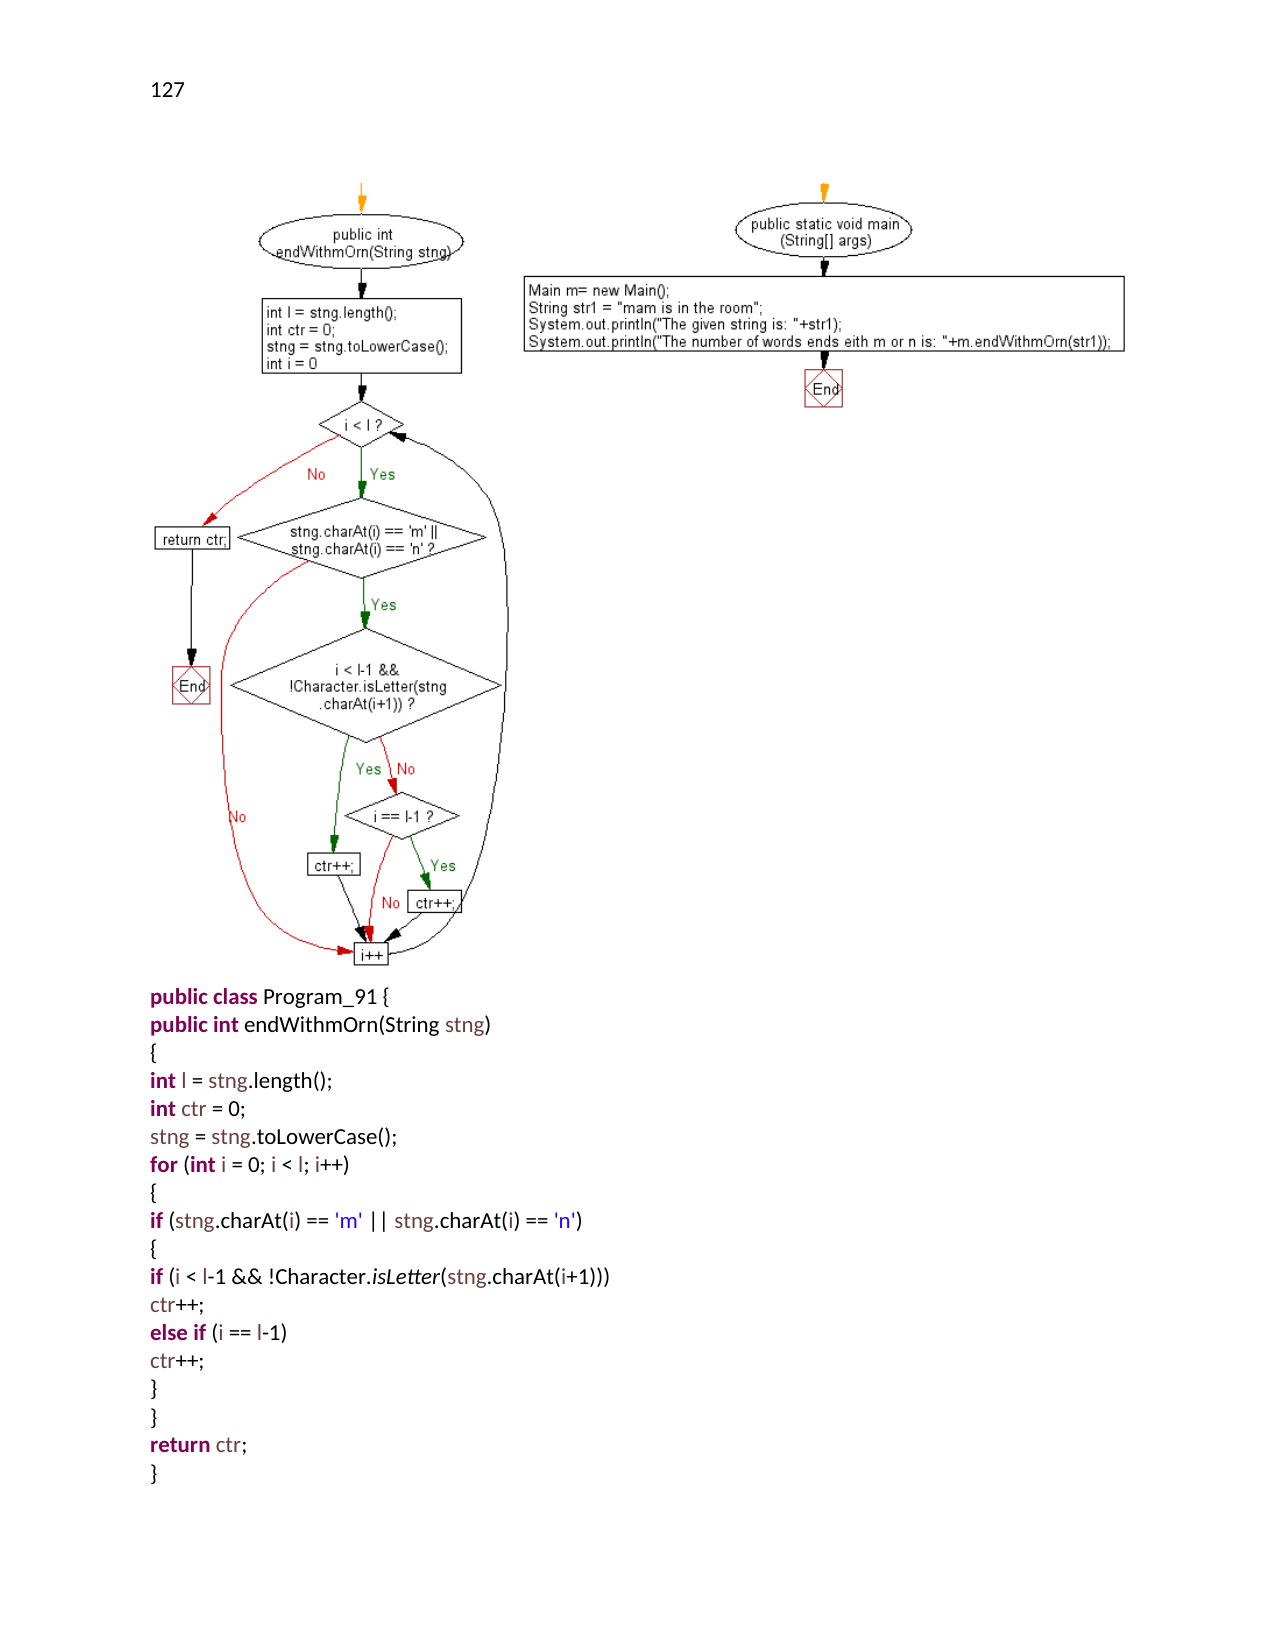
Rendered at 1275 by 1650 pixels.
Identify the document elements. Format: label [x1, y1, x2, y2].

picture [150, 150, 1125, 983]
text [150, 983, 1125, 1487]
